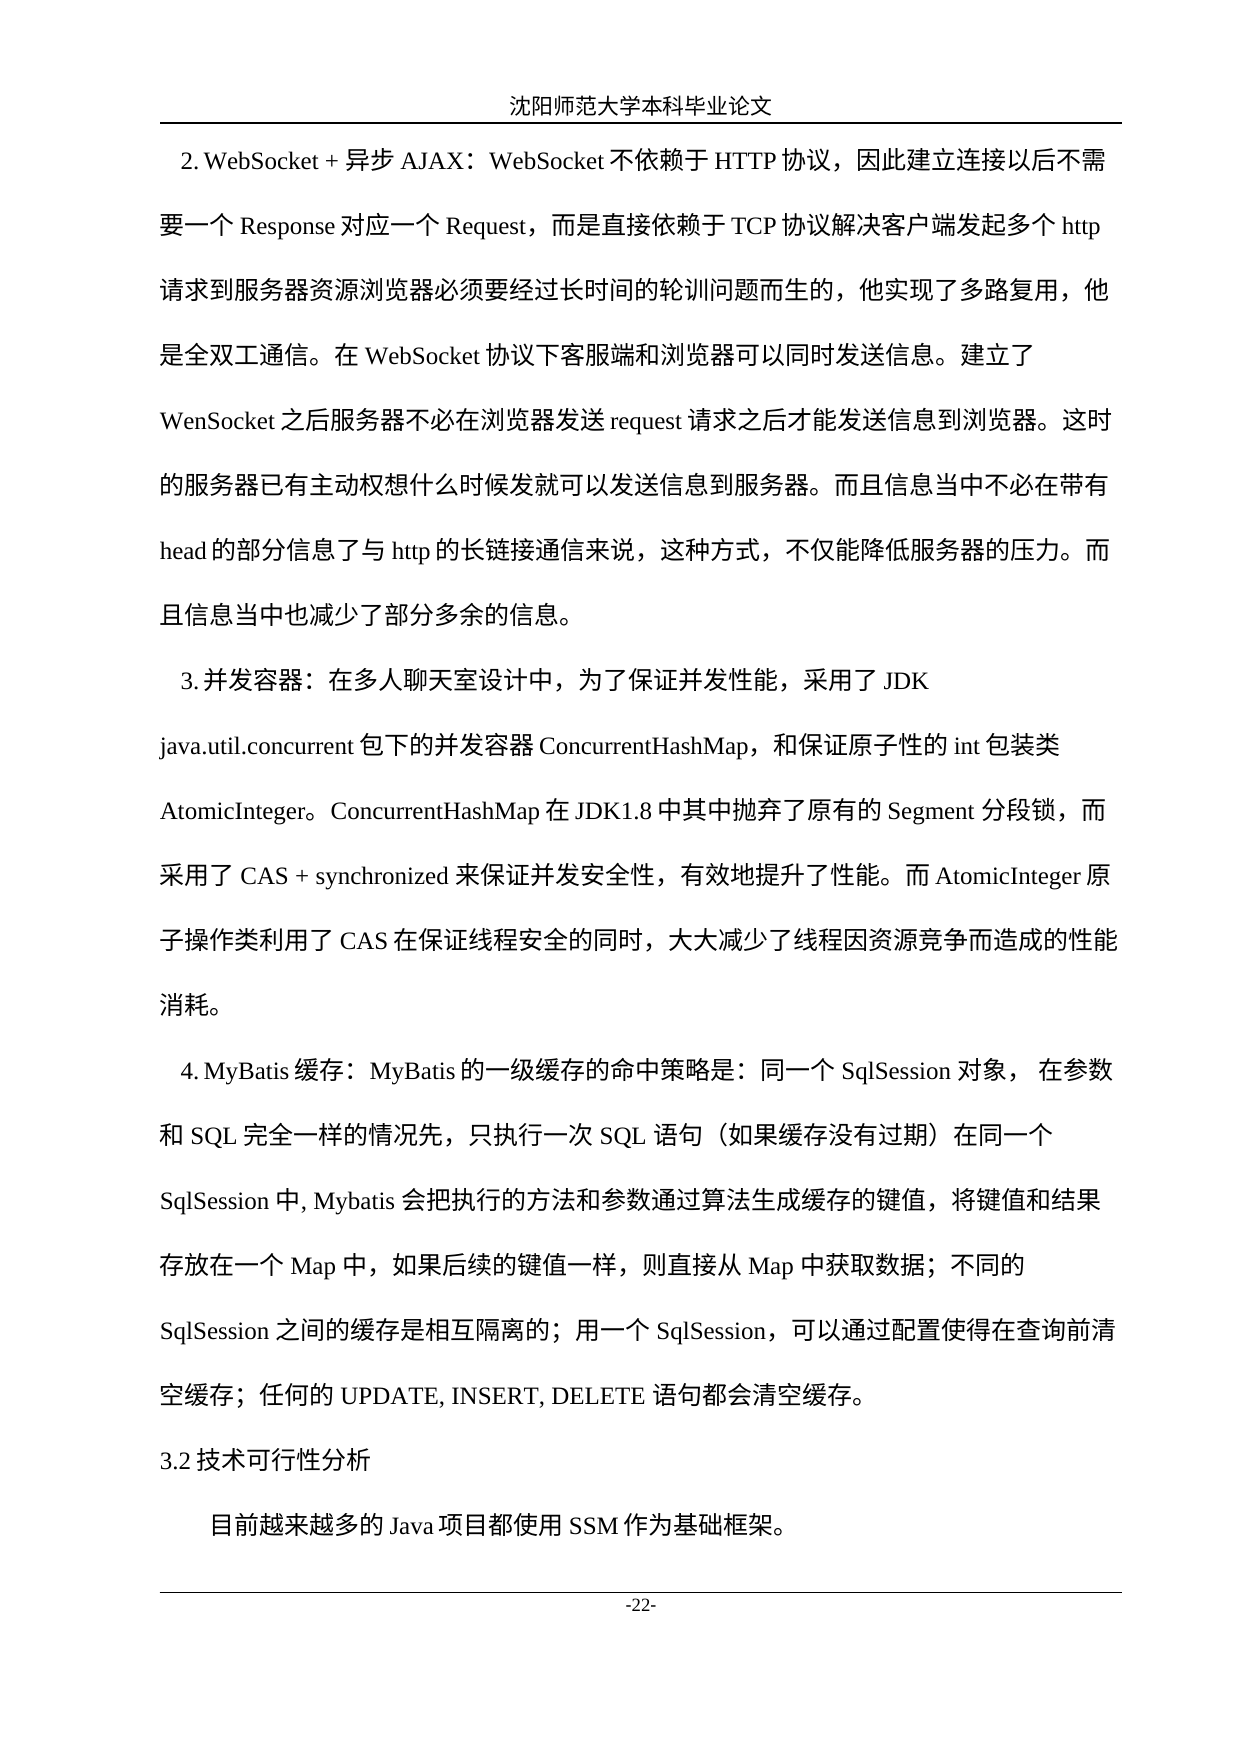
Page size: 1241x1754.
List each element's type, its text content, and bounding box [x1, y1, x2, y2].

text 目前越来越多的Java项目都使用SSM作为基础框架。 [159, 1491, 1122, 1556]
list MyBatis缓存：MyBatis的一级缓存的命中策略是：同一个 SqlSession 对象， 在参数和 SQL 完全一样的情况先，只执行一次 SQL 语句（如果缓存没有过期）在同一个 SqlSession 中, Mybatis 会把执行的方法和参数通过算法生成缓存的键值，将键值和结果存放在一个 Map 中，如果后续的键值一样，则直接从 Map 中获取数据；不同的 SqlSession 之间的缓存是相互隔离的；用一个 SqlSession，可以通过配置使得在查询前清空缓存；任何的 UPDATE, INSERT, DELETE 语句都会清空缓存。 [159, 1036, 1122, 1426]
list 并发容器：在多人聊天室设计中，为了保证并发性能，采用了JDK java.util.concurrent包下的并发容器ConcurrentHashMap，和保证原子性的int包装类AtomicInteger。ConcurrentHashMap在JDK1.8中其中抛弃了原有的Segment 分段锁，而采用了 CAS + synchronized 来保证并发安全性，有效地提升了性能。而AtomicInteger原子操作类利用了CAS在保证线程安全的同时，大大减少了线程因资源竞争而造成的性能消耗。 [159, 646, 1122, 1036]
subtitle 3.2技术可行性分析 [159, 1426, 1122, 1491]
list WebSocket + 异步AJAX：WebSocket不依赖于HTTP协议，因此建立连接以后不需要一个Response对应一个Request，而是直接依赖于TCP协议解决客户端发起多个http请求到服务器资源浏览器必须要经过长时间的轮训问题而生的，他实现了多路复用，他是全双工通信。在WebSocket协议下客服端和浏览器可以同时发送信息。建立了WenSocket之后服务器不必在浏览器发送request请求之后才能发送信息到浏览器。这时的服务器已有主动权想什么时候发就可以发送信息到服务器。而且信息当中不必在带有head的部分信息了与http的长链接通信来说，这种方式，不仅能降低服务器的压力。而且信息当中也减少了部分多余的信息。 [159, 126, 1122, 646]
